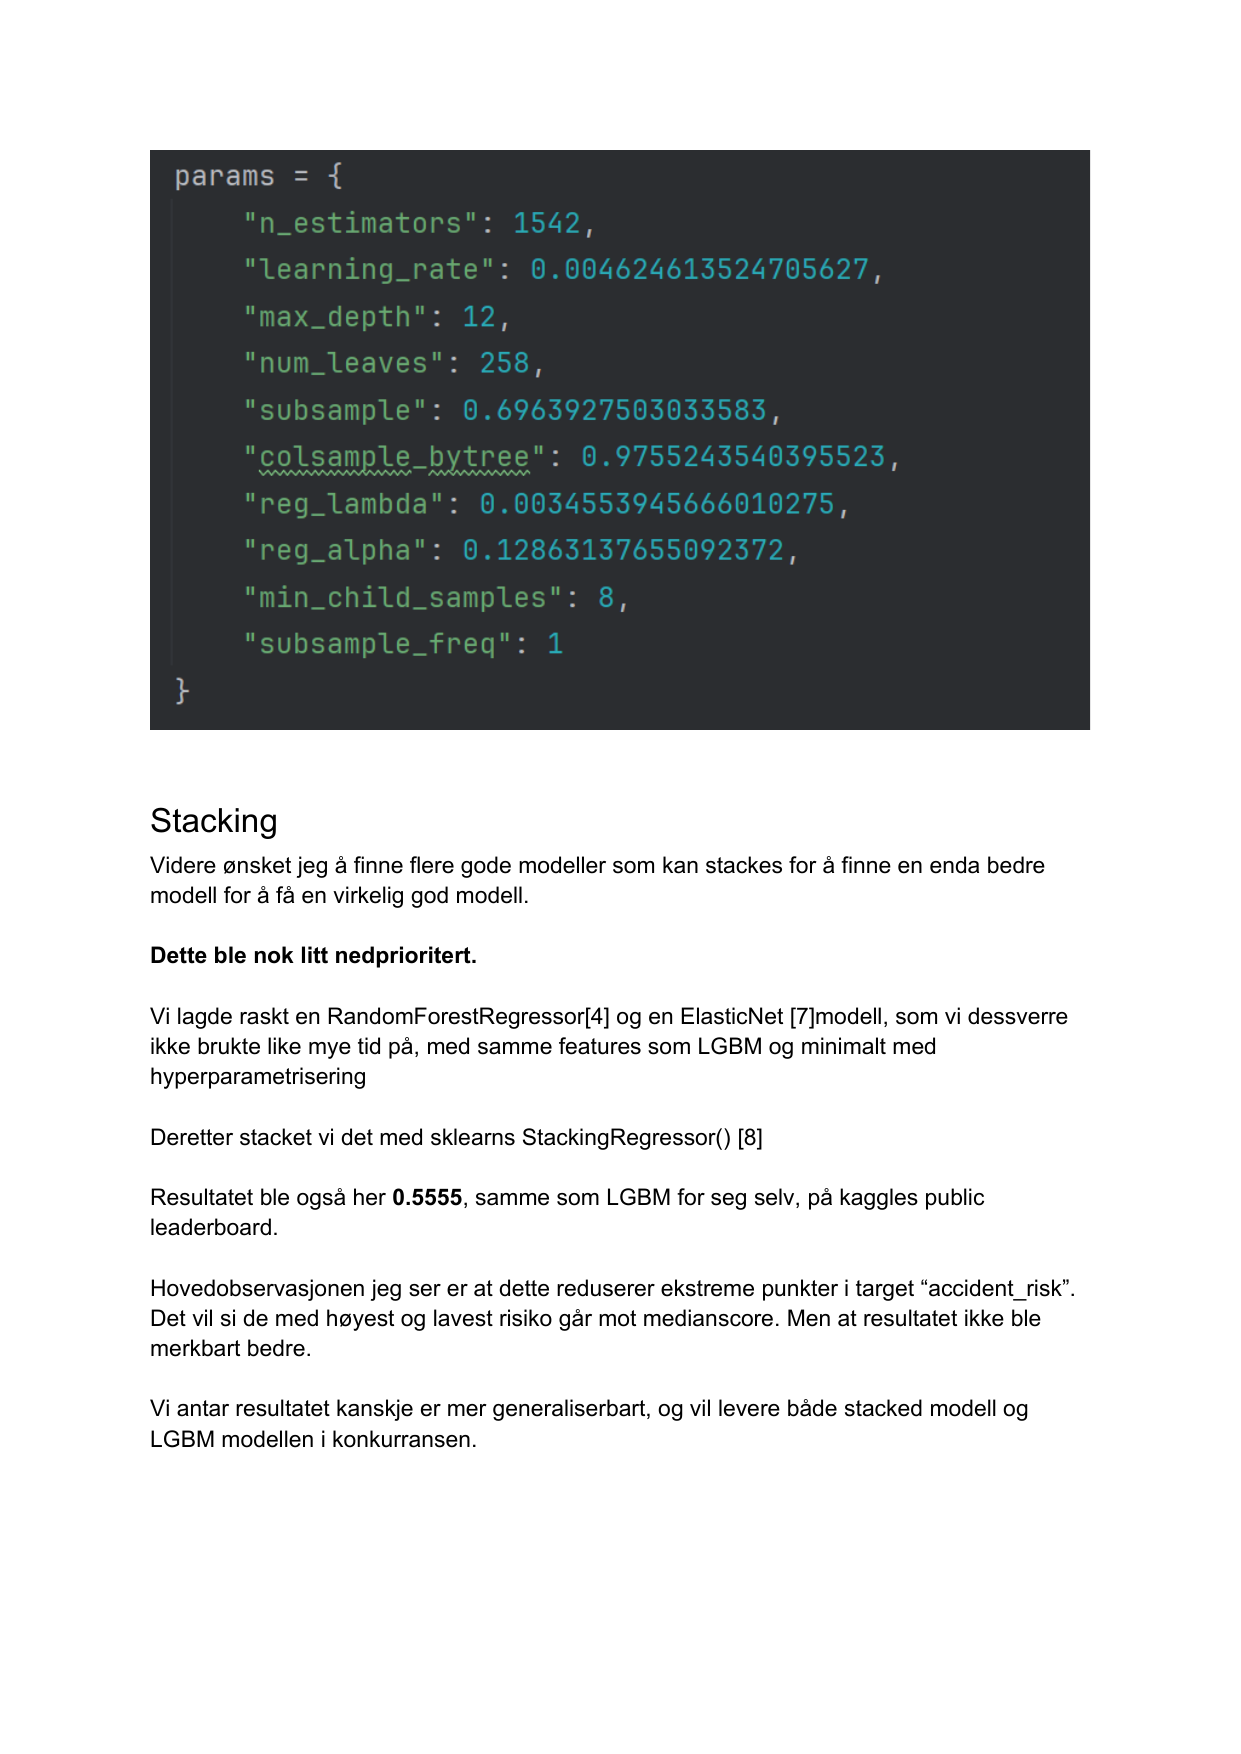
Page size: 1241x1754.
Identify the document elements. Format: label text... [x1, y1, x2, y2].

text Vi antar resultatet kanskje er mer generaliserbart, og vil levere både stacked modell og LGBM modellen i konkurransen. [150, 1395, 1090, 1452]
subtitle Stacking [150, 801, 1090, 839]
picture [150, 150, 1091, 730]
text Dette ble nok litt nedprioritert. [150, 942, 1090, 969]
text Vi lagde raskt en RandomForestRegressor[4] og en ElasticNet [7]modell, som vi dessverre ikke brukte like mye tid på, med samme features som LGBM og minimalt med hyperparametrisering [150, 1003, 1090, 1089]
text Resultatet ble også her 0.5555, samme som LGBM for seg selv, på kaggles public leaderboard. [150, 1184, 1090, 1241]
text Videre ønsket jeg å finne flere gode modeller som kan stackes for å finne en enda bedre modell for å få en virkelig god modell. [150, 852, 1090, 908]
text Hovedobservasjonen jeg ser er at dette reduserer ekstreme punkter i target “accident_risk”. Det vil si de med høyest og lavest risiko går mot medianscore. Men at resultatet ikke ble merkbart bedre. [150, 1274, 1090, 1361]
text Deretter stacket vi det med sklearns StackingRegressor() [8] [150, 1123, 1090, 1150]
